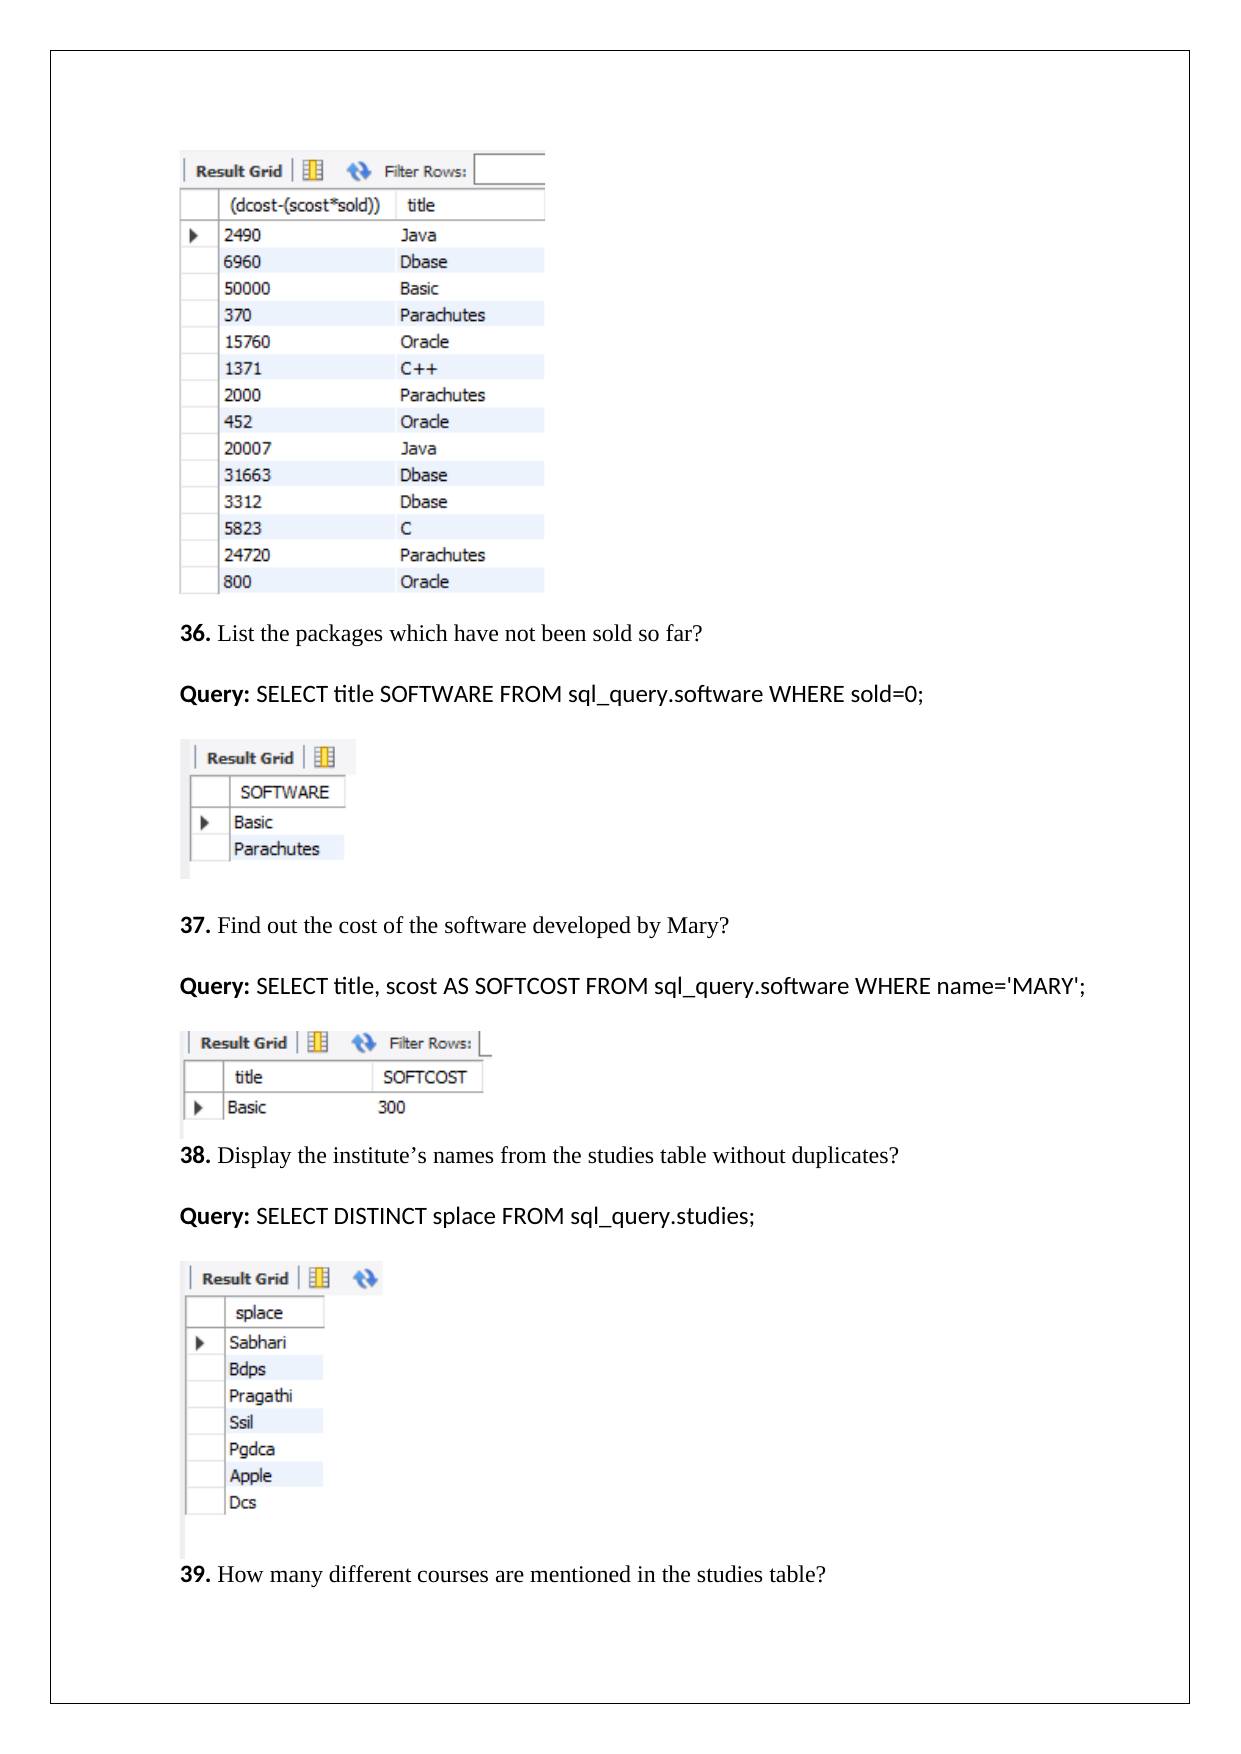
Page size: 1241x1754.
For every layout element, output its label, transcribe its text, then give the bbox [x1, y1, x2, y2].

picture [179, 150, 546, 618]
picture [179, 739, 357, 879]
list Display the institute’s names from the studies table without duplicates? [179, 1139, 1090, 1169]
picture [179, 1031, 493, 1139]
list How many different courses are mentioned in the studies table? [179, 1559, 1090, 1589]
picture [179, 1261, 383, 1559]
list List the packages which have not been sold so far? [179, 617, 1090, 648]
list Find out the cost of the software developed by Mary? [179, 909, 1090, 939]
text Query: SELECT DISTINCT splace FROM sql_query.studies; [179, 1200, 1090, 1230]
text Query: SELECT title, scost AS SOFTCOST FROM sql_query.software WHERE name='MARY'; [179, 970, 1090, 1001]
text Query: SELECT title SOFTWARE FROM sql_query.software WHERE sold=0; [179, 678, 1090, 709]
